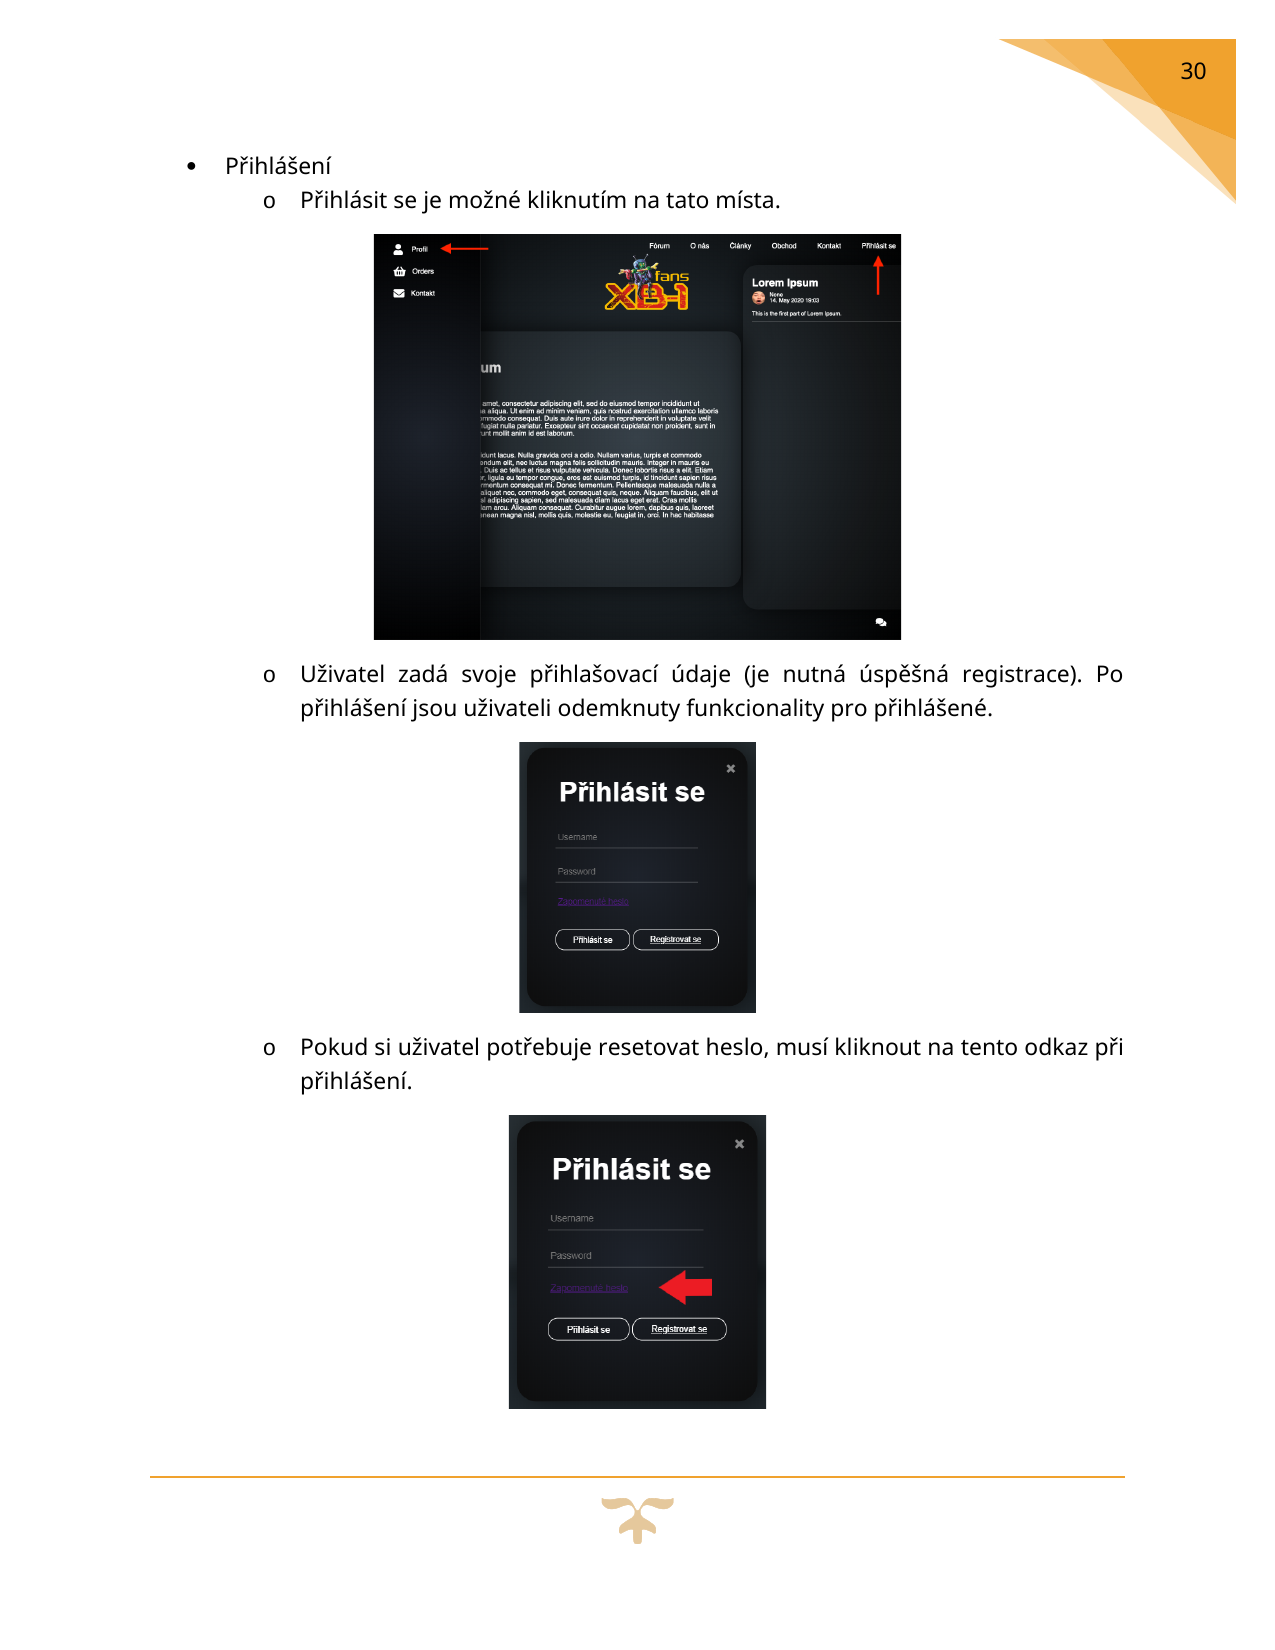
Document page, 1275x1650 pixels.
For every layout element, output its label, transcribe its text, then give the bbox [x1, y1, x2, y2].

list Pokud si uživatel potřebuje resetovat heslo, musí kliknout na tento odkaz při přihlášení. [262, 1031, 1125, 1096]
list Přihlásit se je možné kliknutím na tato místa. [262, 184, 1125, 215]
picture [519, 742, 756, 1013]
list Uživatel zadá svoje přihlašovací údaje (je nutná úspěšná registrace). Po přihlášení jsou uživateli odemknuty funkcionality pro přihlášené. [262, 658, 1125, 723]
list Přihlášení [187, 150, 1125, 181]
picture [508, 1115, 767, 1409]
picture [997, 39, 1236, 205]
picture [373, 234, 902, 640]
